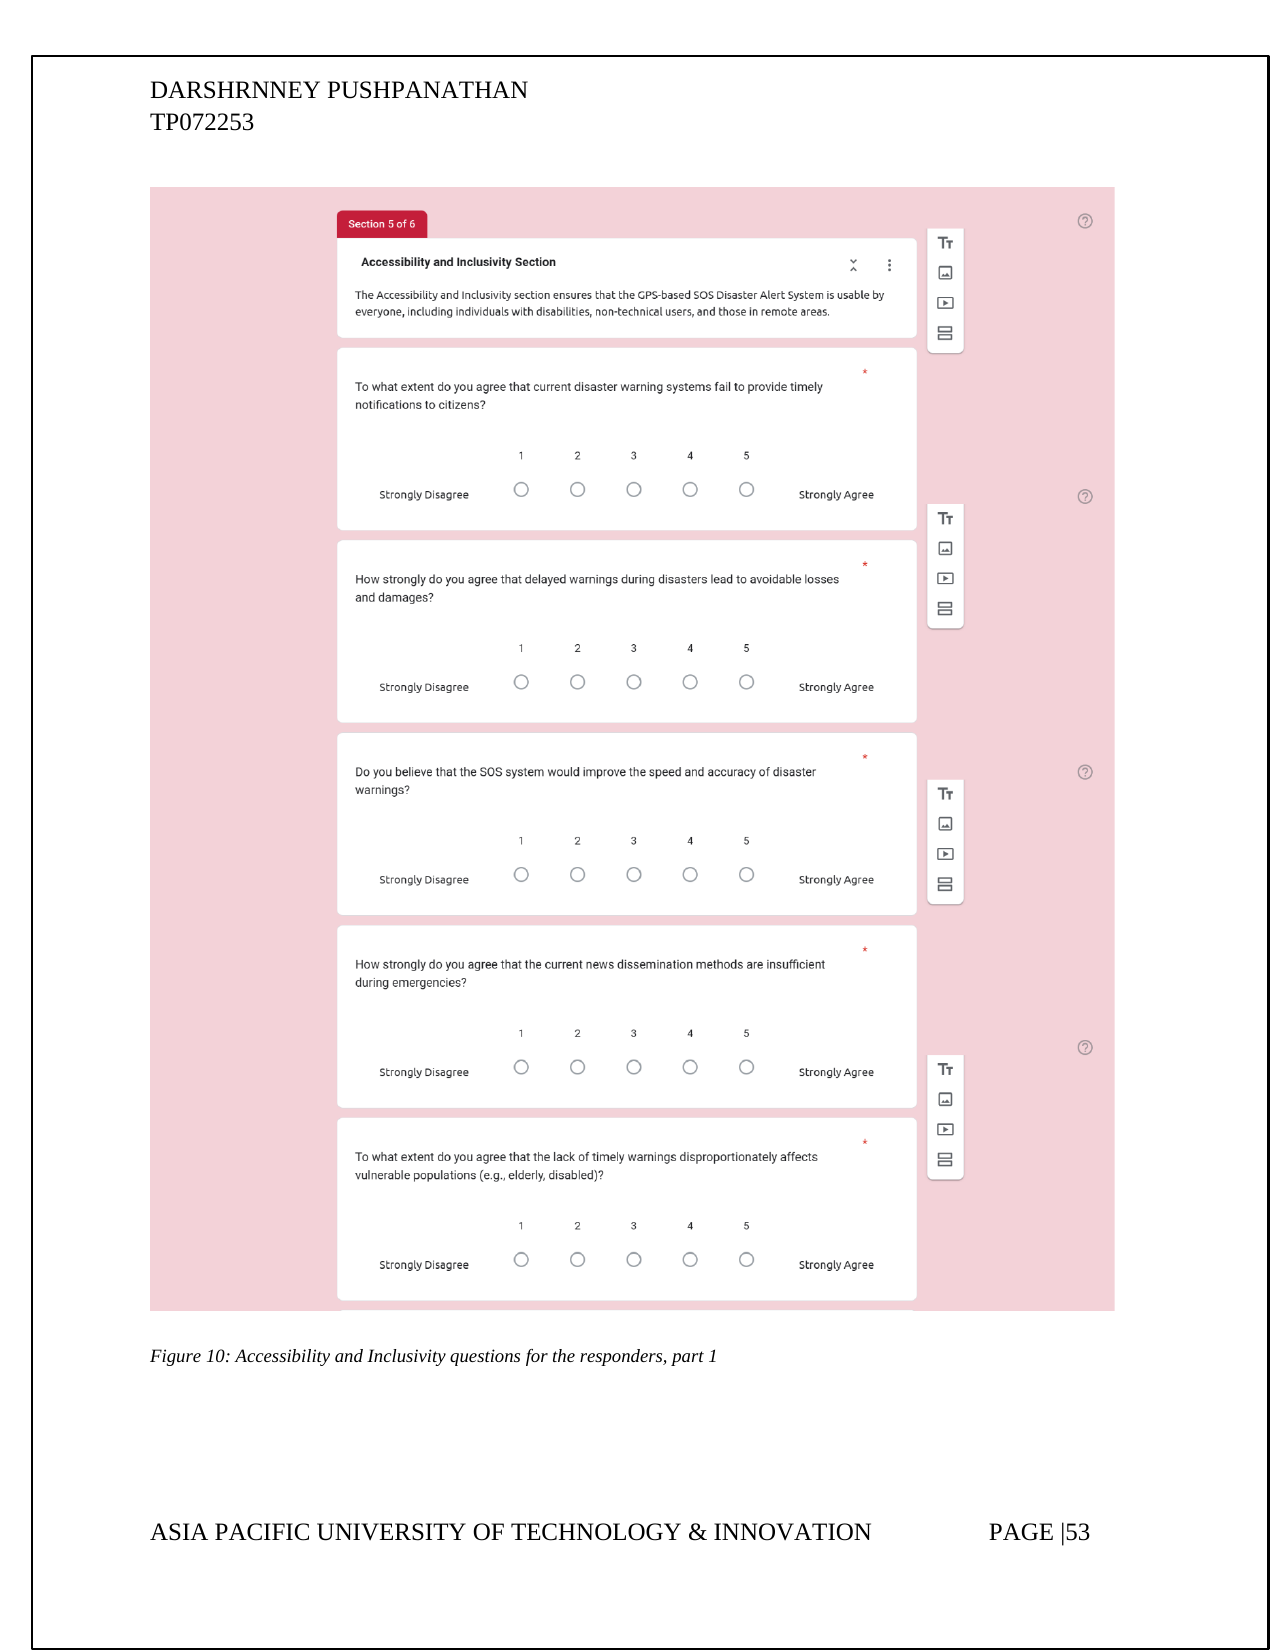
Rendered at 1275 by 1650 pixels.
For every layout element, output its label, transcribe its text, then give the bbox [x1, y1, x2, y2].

text Figure 10: Accessibility and Inclusivity questions for the responders, part 1 [150, 1345, 1125, 1367]
picture [150, 187, 1115, 1311]
